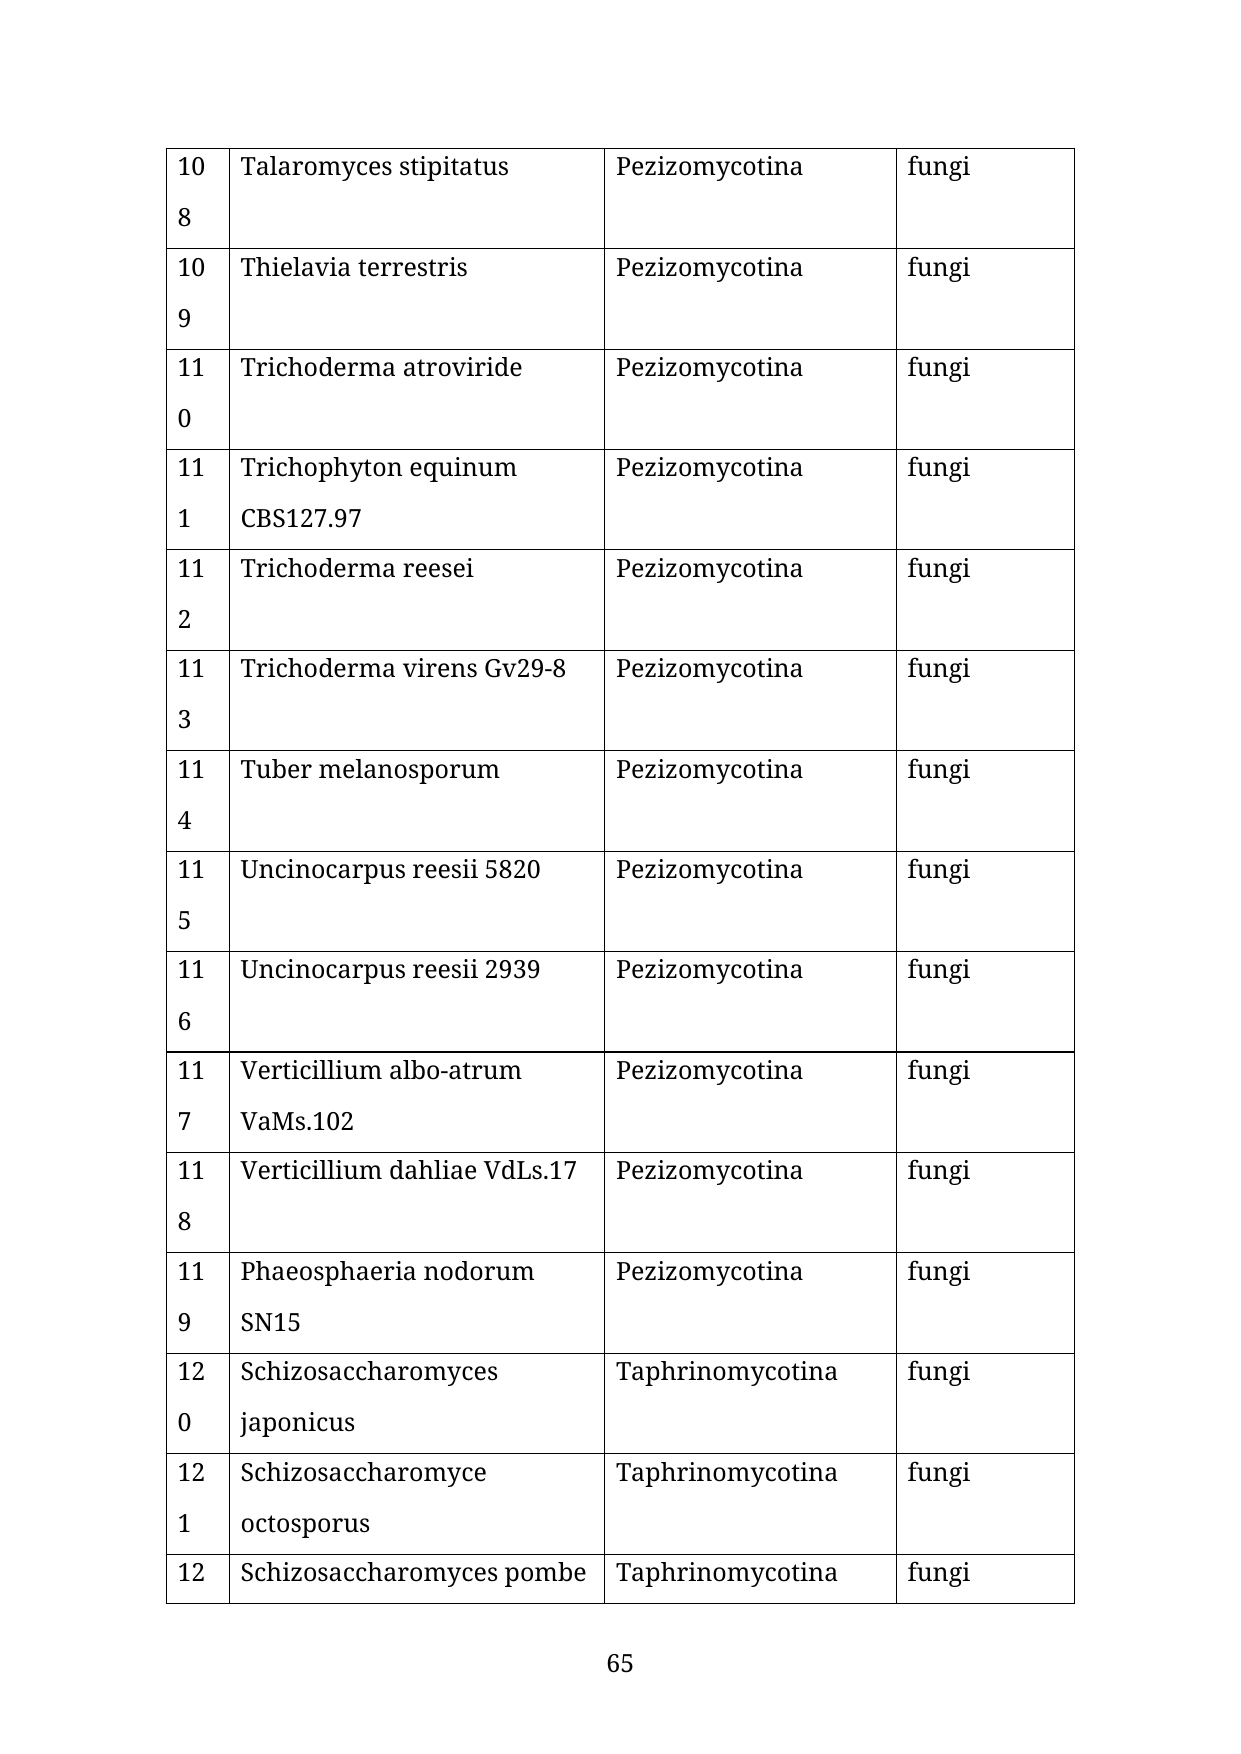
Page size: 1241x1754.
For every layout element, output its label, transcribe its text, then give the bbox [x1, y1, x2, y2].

table_cell Pezizomycotina [605, 852, 896, 951]
table_cell Pezizomycotina [605, 450, 896, 549]
table_cell 112 [167, 550, 229, 650]
table_cell 110 [167, 350, 229, 449]
table_cell fungi [897, 952, 1074, 1051]
table_cell fungi [897, 450, 1074, 549]
table_cell Pezizomycotina [605, 1053, 896, 1152]
table_cell Trichoderma atroviride [230, 350, 604, 449]
table_cell Schizosaccharomyces japonicus [230, 1354, 604, 1453]
table_cell fungi [897, 1454, 1074, 1553]
table_cell fungi [897, 651, 1074, 750]
table_cell Pezizomycotina [605, 751, 896, 851]
table_cell 122 [167, 1555, 229, 1603]
table_cell Pezizomycotina [605, 952, 896, 1051]
table_cell Thielavia terrestris [230, 249, 604, 348]
table_cell 109 [167, 249, 229, 348]
table_cell Talaromyces stipitatus [230, 149, 604, 248]
table_cell Taphrinomycotina [605, 1354, 896, 1453]
table_cell fungi [897, 149, 1074, 248]
table_cell 117 [167, 1053, 229, 1152]
table_cell 111 [167, 450, 229, 549]
table_cell Taphrinomycotina [605, 1454, 896, 1553]
table_cell fungi [897, 751, 1074, 851]
table_cell Schizosaccharomyce octosporus [230, 1454, 604, 1553]
table_cell fungi [897, 350, 1074, 449]
table_cell Pezizomycotina [605, 1153, 896, 1252]
table_cell Trichophyton equinum CBS127.97 [230, 450, 604, 549]
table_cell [230, 1555, 604, 1603]
table_cell 108 [167, 149, 229, 248]
table_cell fungi [897, 1253, 1074, 1353]
table_cell Trichoderma virens Gv29-8 [230, 651, 604, 750]
table_cell Uncinocarpus reesii 2939 [230, 952, 604, 1051]
table_cell Pezizomycotina [605, 149, 896, 248]
table_cell 113 [167, 651, 229, 750]
table_cell fungi [897, 550, 1074, 650]
table_cell fungi [897, 1053, 1074, 1152]
table_cell fungi [897, 1555, 1074, 1603]
table_cell Pezizomycotina [605, 651, 896, 750]
table_cell Verticillium dahliae VdLs.17 [230, 1153, 604, 1252]
table_cell 115 [167, 852, 229, 951]
table_cell Pezizomycotina [605, 550, 896, 650]
table_cell Verticillium albo-atrum VaMs.102 [230, 1053, 604, 1152]
table_cell 114 [167, 751, 229, 851]
table_cell 119 [167, 1253, 229, 1353]
table_cell Pezizomycotina [605, 1253, 896, 1353]
table_cell fungi [897, 249, 1074, 348]
table_cell 121 [167, 1454, 229, 1553]
table_cell 116 [167, 952, 229, 1051]
table_cell Trichoderma reesei [230, 550, 604, 650]
table_cell Uncinocarpus reesii 5820 [230, 852, 604, 951]
table_cell 118 [167, 1153, 229, 1252]
table_cell fungi [897, 1153, 1074, 1252]
table_cell fungi [897, 1354, 1074, 1453]
table_cell fungi [897, 852, 1074, 951]
table_cell Phaeosphaeria nodorum SN15 [230, 1253, 604, 1353]
table_cell Tuber melanosporum [230, 751, 604, 851]
table_cell 120 [167, 1354, 229, 1453]
table_cell Taphrinomycotina [605, 1555, 896, 1603]
table_cell Pezizomycotina [605, 249, 896, 348]
table_cell Pezizomycotina [605, 350, 896, 449]
